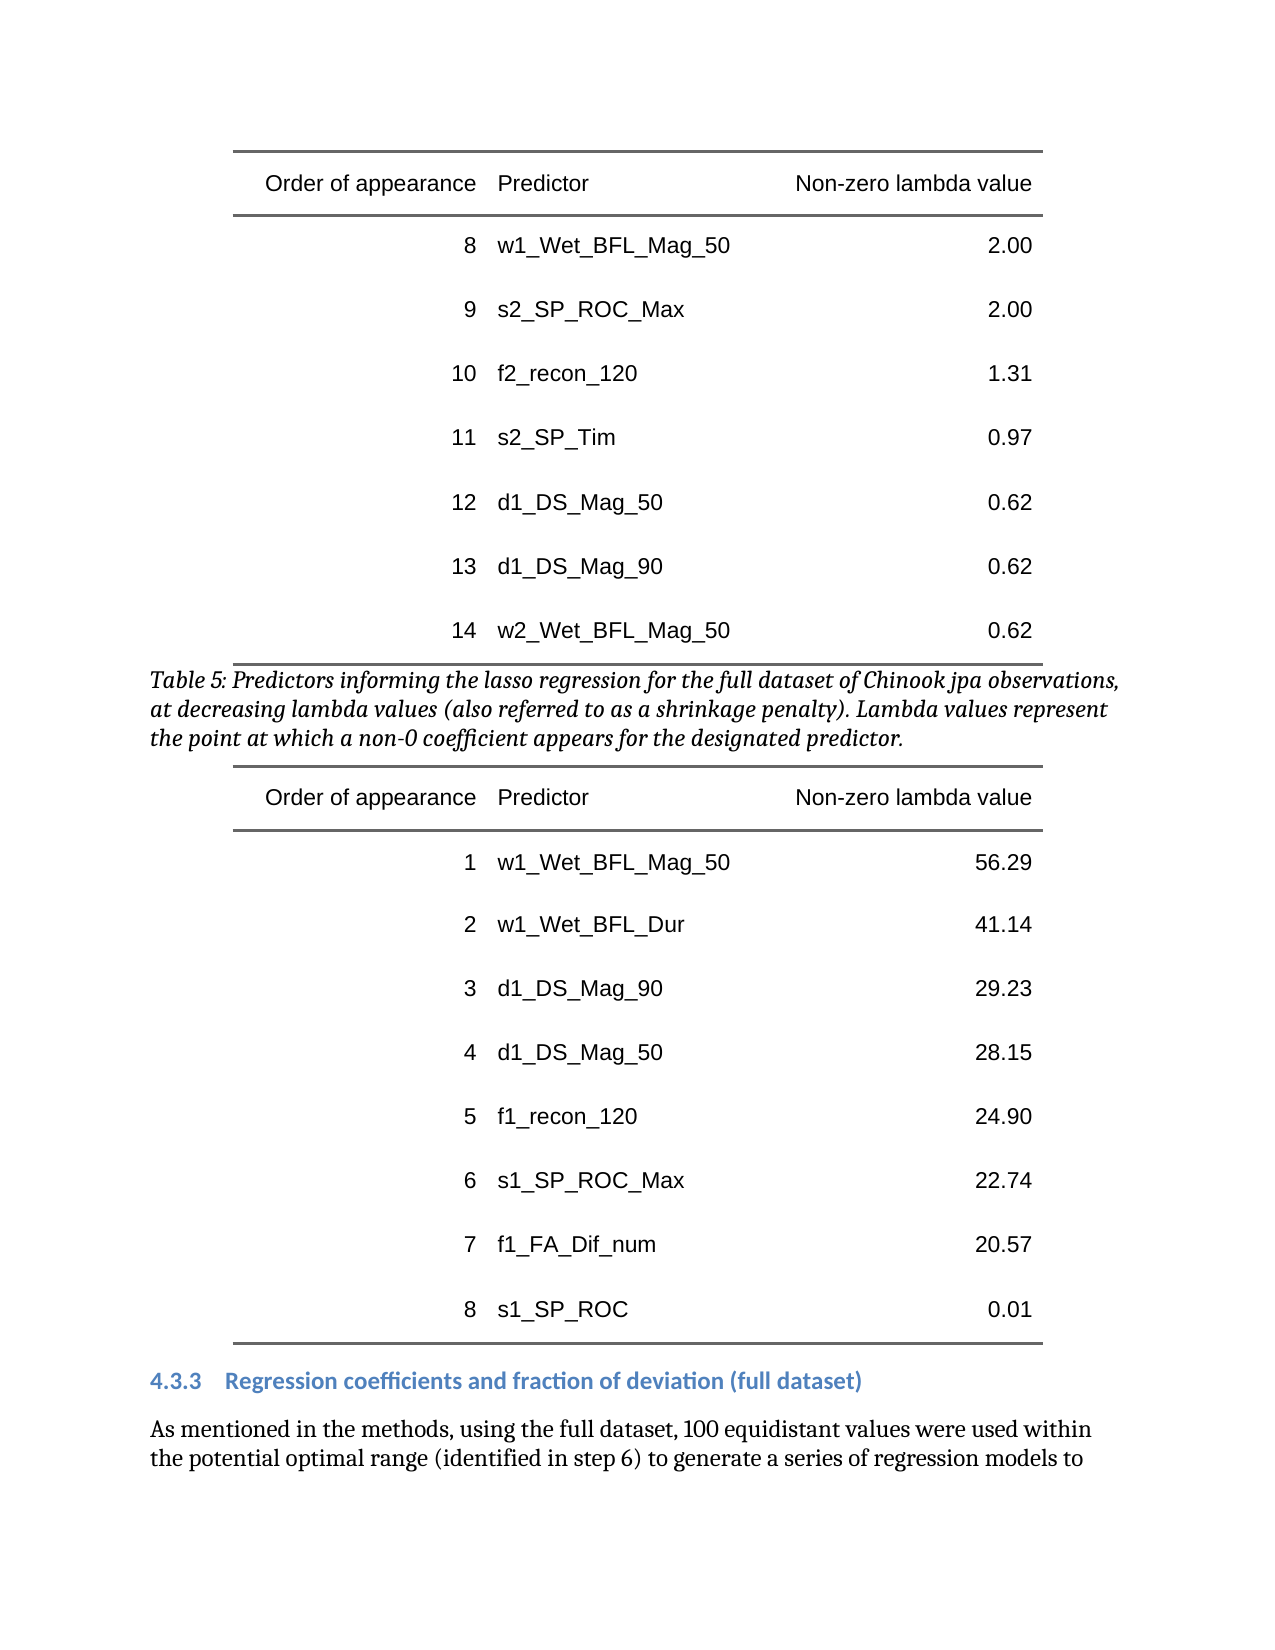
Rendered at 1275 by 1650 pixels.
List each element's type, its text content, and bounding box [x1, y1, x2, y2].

table_cell d1_DS_Mag_90 [487, 957, 763, 1021]
table_cell w2_Wet_BFL_Mag_50 [487, 599, 763, 663]
table_cell 0.97 [763, 406, 1042, 470]
table_cell 3 [233, 957, 487, 1021]
table_cell 8 [233, 1278, 487, 1342]
table_cell d1_DS_Mag_90 [487, 535, 763, 599]
text Table 5: Predictors informing the lasso regression for the full dataset of Chinook jpa observations, at decreasing lambda values (also referred to as a shrinkage penalty). Lambda values represent the point at which a non-0 coefficient appears for the designated predictor. [150, 666, 1125, 752]
table_cell 8 [233, 217, 487, 278]
subtitle 4.3.3 Regression coefficients and fraction of deviation (full dataset) [150, 1366, 1125, 1396]
table_cell 0.62 [763, 535, 1042, 599]
table_header Non-zero lambda value [763, 153, 1042, 214]
table_cell w1_Wet_BFL_Dur [487, 893, 763, 957]
table_cell 22.74 [763, 1149, 1042, 1213]
table_cell 28.15 [763, 1021, 1042, 1085]
table_cell 6 [233, 1149, 487, 1213]
table_cell 29.23 [763, 957, 1042, 1021]
table_header Predictor [487, 153, 763, 214]
table_cell 9 [233, 278, 487, 342]
table_cell s1_SP_ROC_Max [487, 1149, 763, 1213]
table_cell 24.90 [763, 1085, 1042, 1149]
table_cell 2.00 [763, 217, 1042, 278]
table_cell 0.62 [763, 599, 1042, 663]
table_cell 0.01 [763, 1278, 1042, 1342]
table_header Order of appearance [233, 153, 487, 214]
table_cell f2_recon_120 [487, 342, 763, 406]
table_cell 5 [233, 1085, 487, 1149]
table_cell 7 [233, 1214, 487, 1277]
table_cell 0.62 [763, 470, 1042, 534]
table_cell 1 [233, 832, 487, 893]
table_header Order of appearance [233, 768, 487, 829]
table_cell 2.00 [763, 278, 1042, 342]
table_cell 13 [233, 535, 487, 599]
table_cell 10 [233, 342, 487, 406]
table_cell s2_SP_Tim [487, 406, 763, 470]
table_cell 2 [233, 893, 487, 957]
table_cell 20.57 [763, 1214, 1042, 1277]
table_header Non-zero lambda value [763, 768, 1042, 829]
table_cell 4 [233, 1021, 487, 1085]
table_cell 11 [233, 406, 487, 470]
table_cell 14 [233, 599, 487, 663]
table_cell 12 [233, 470, 487, 534]
table_cell w1_Wet_BFL_Mag_50 [487, 217, 763, 278]
table_header Predictor [487, 768, 763, 829]
table_cell d1_DS_Mag_50 [487, 470, 763, 534]
table_cell 1.31 [763, 342, 1042, 406]
table_cell s1_SP_ROC [487, 1278, 763, 1342]
table_cell w1_Wet_BFL_Mag_50 [487, 832, 763, 893]
table_cell 56.29 [763, 832, 1042, 893]
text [150, 1415, 1125, 1472]
table_cell f1_FA_Dif_num [487, 1214, 763, 1277]
table_cell s2_SP_ROC_Max [487, 278, 763, 342]
table_cell 41.14 [763, 893, 1042, 957]
table_cell d1_DS_Mag_50 [487, 1021, 763, 1085]
table_cell f1_recon_120 [487, 1085, 763, 1149]
